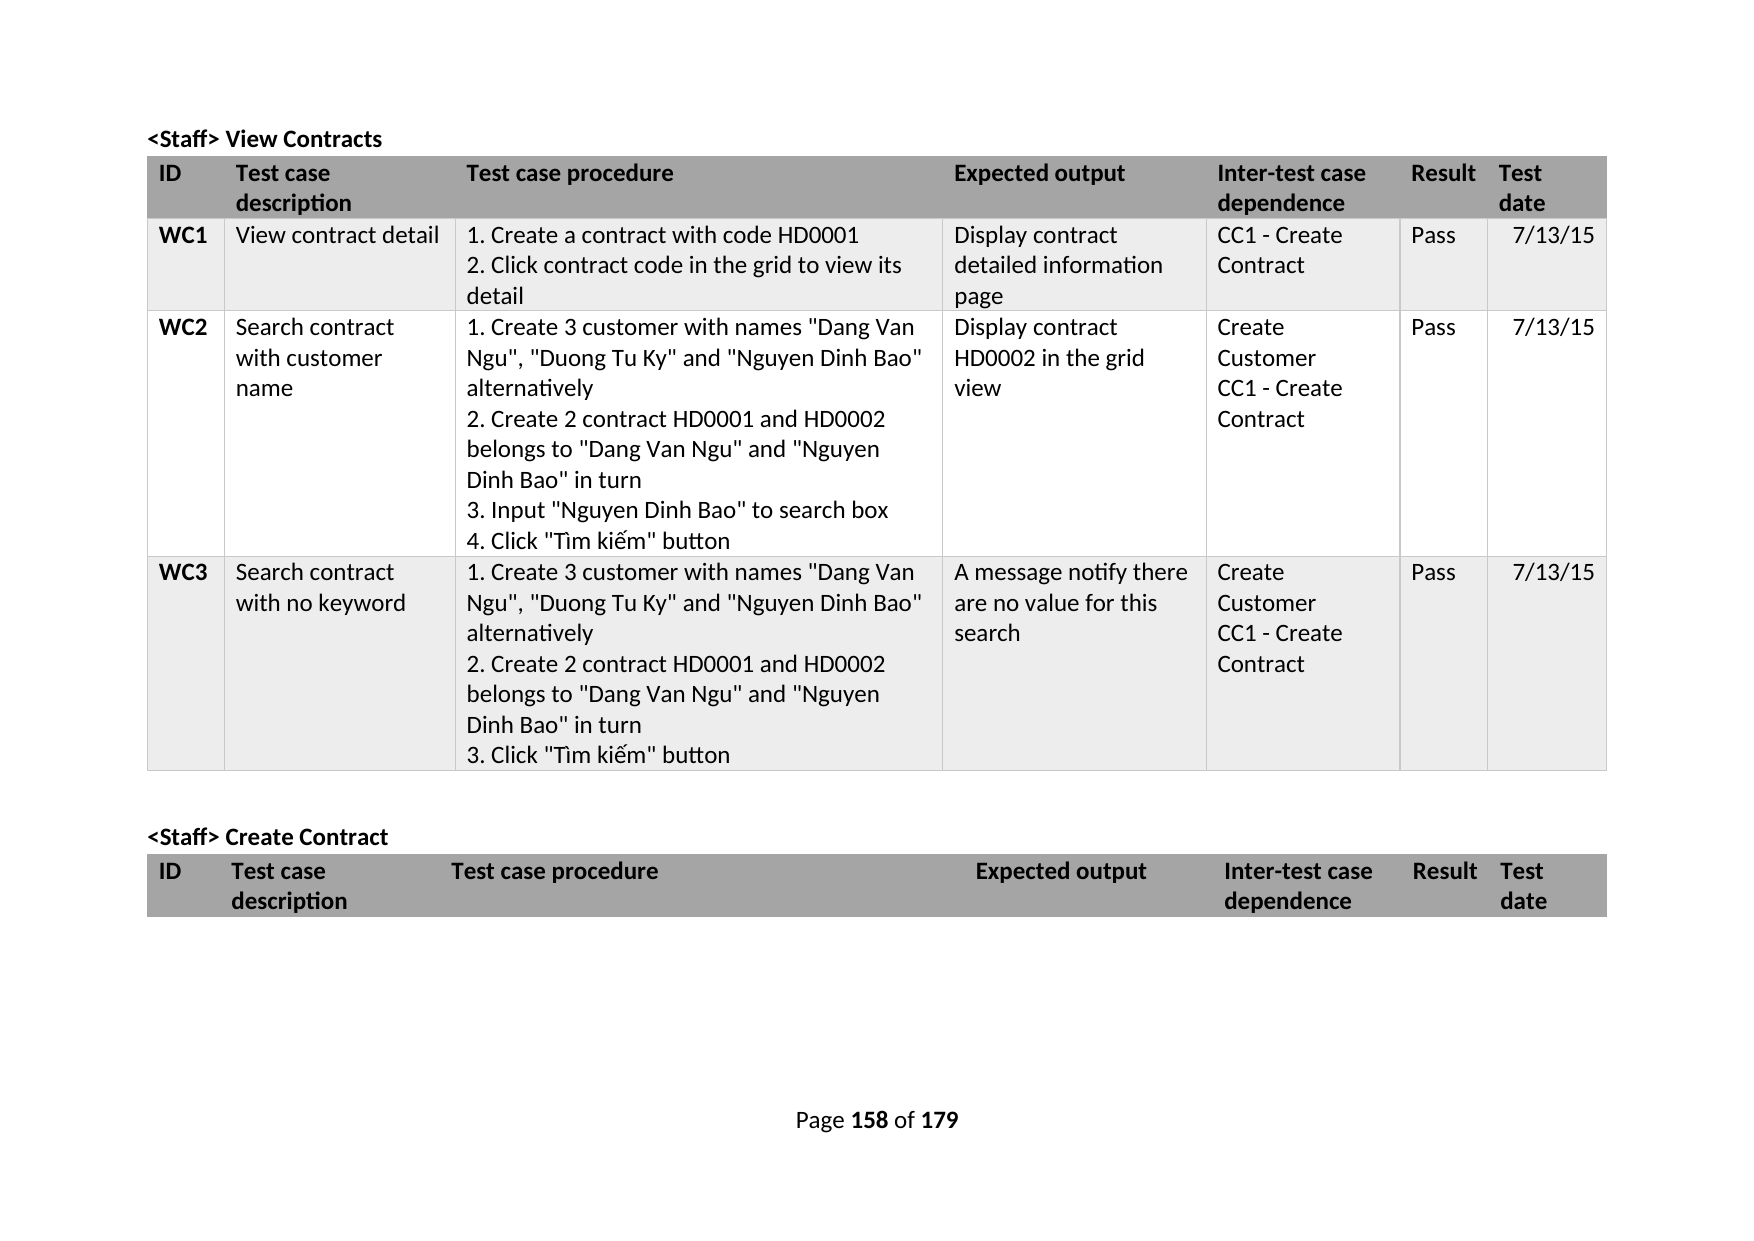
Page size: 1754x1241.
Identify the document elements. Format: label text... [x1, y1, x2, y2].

subtitle <Staff> View Contracts [147, 123, 1607, 153]
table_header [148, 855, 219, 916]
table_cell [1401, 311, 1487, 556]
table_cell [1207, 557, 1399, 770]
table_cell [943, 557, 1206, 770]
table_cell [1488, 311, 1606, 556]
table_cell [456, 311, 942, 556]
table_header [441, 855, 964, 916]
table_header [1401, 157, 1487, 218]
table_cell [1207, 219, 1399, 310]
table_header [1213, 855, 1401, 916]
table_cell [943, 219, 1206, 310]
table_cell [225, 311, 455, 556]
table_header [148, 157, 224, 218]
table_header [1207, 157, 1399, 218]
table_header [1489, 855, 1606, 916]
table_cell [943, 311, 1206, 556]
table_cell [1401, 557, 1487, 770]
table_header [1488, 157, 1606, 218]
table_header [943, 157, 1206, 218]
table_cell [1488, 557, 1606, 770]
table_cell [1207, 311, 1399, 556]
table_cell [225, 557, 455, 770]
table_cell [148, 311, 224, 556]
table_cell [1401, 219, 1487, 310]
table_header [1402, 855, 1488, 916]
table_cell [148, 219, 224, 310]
subtitle <Staff> Create Contract [147, 821, 1607, 851]
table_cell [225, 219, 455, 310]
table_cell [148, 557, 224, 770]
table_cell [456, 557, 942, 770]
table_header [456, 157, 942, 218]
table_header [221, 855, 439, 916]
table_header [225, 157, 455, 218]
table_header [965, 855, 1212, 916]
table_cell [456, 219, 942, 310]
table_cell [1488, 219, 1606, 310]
